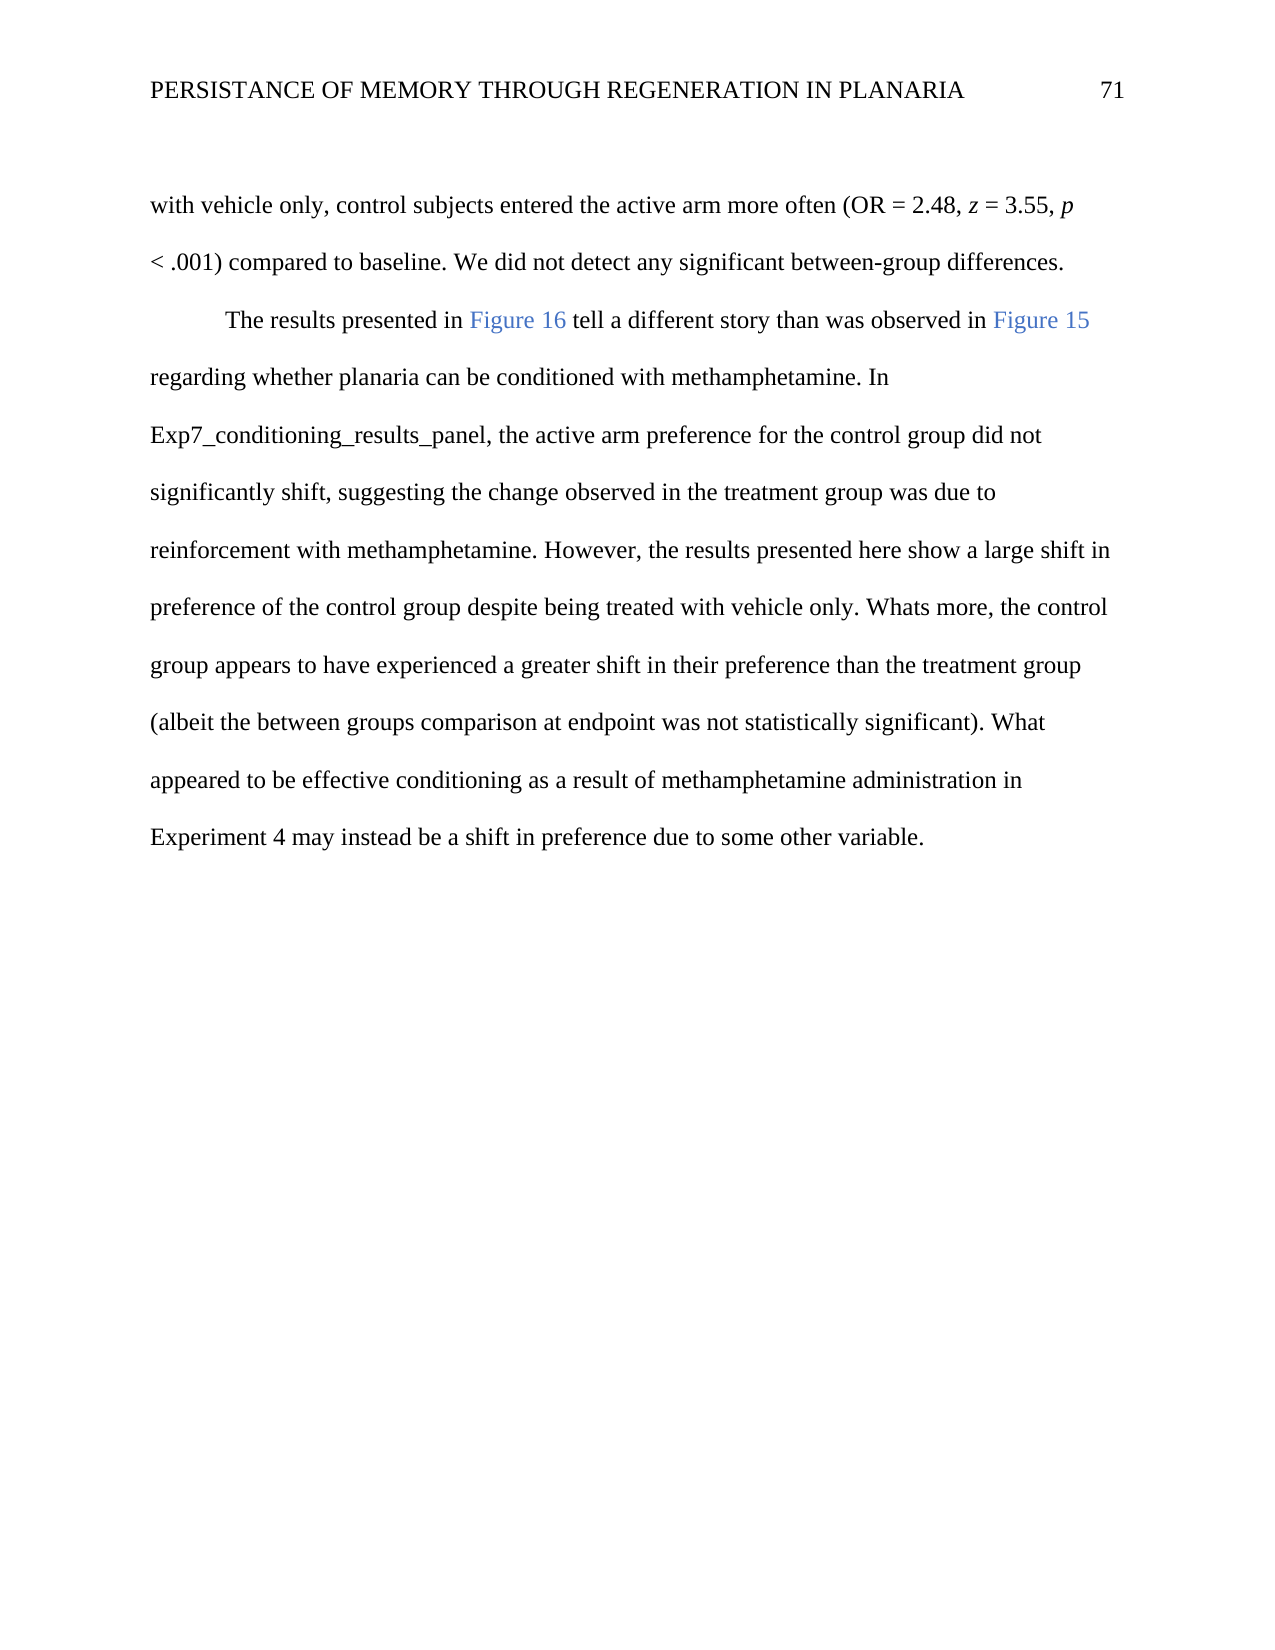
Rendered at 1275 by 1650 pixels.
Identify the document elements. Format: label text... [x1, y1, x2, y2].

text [150, 190, 1125, 276]
text The results presented in Figure 16 tell a different story than was observed in Figure 15 regarding whether planaria can be conditioned with methamphetamine. In Exp7_conditioning_results_panel, the active arm preference for the control group did not significantly shift, suggesting the change observed in the treatment group was due to reinforcement with methamphetamine. However, the results presented here show a large shift in preference of the control group despite being treated with vehicle only. Whats more, the control group appears to have experienced a greater shift in their preference than the treatment group (albeit the between groups comparison at endpoint was not statistically significant). What appeared to be effective conditioning as a result of methamphetamine administration in Experiment 4 may instead be a shift in preference due to some other variable. [150, 305, 1125, 851]
